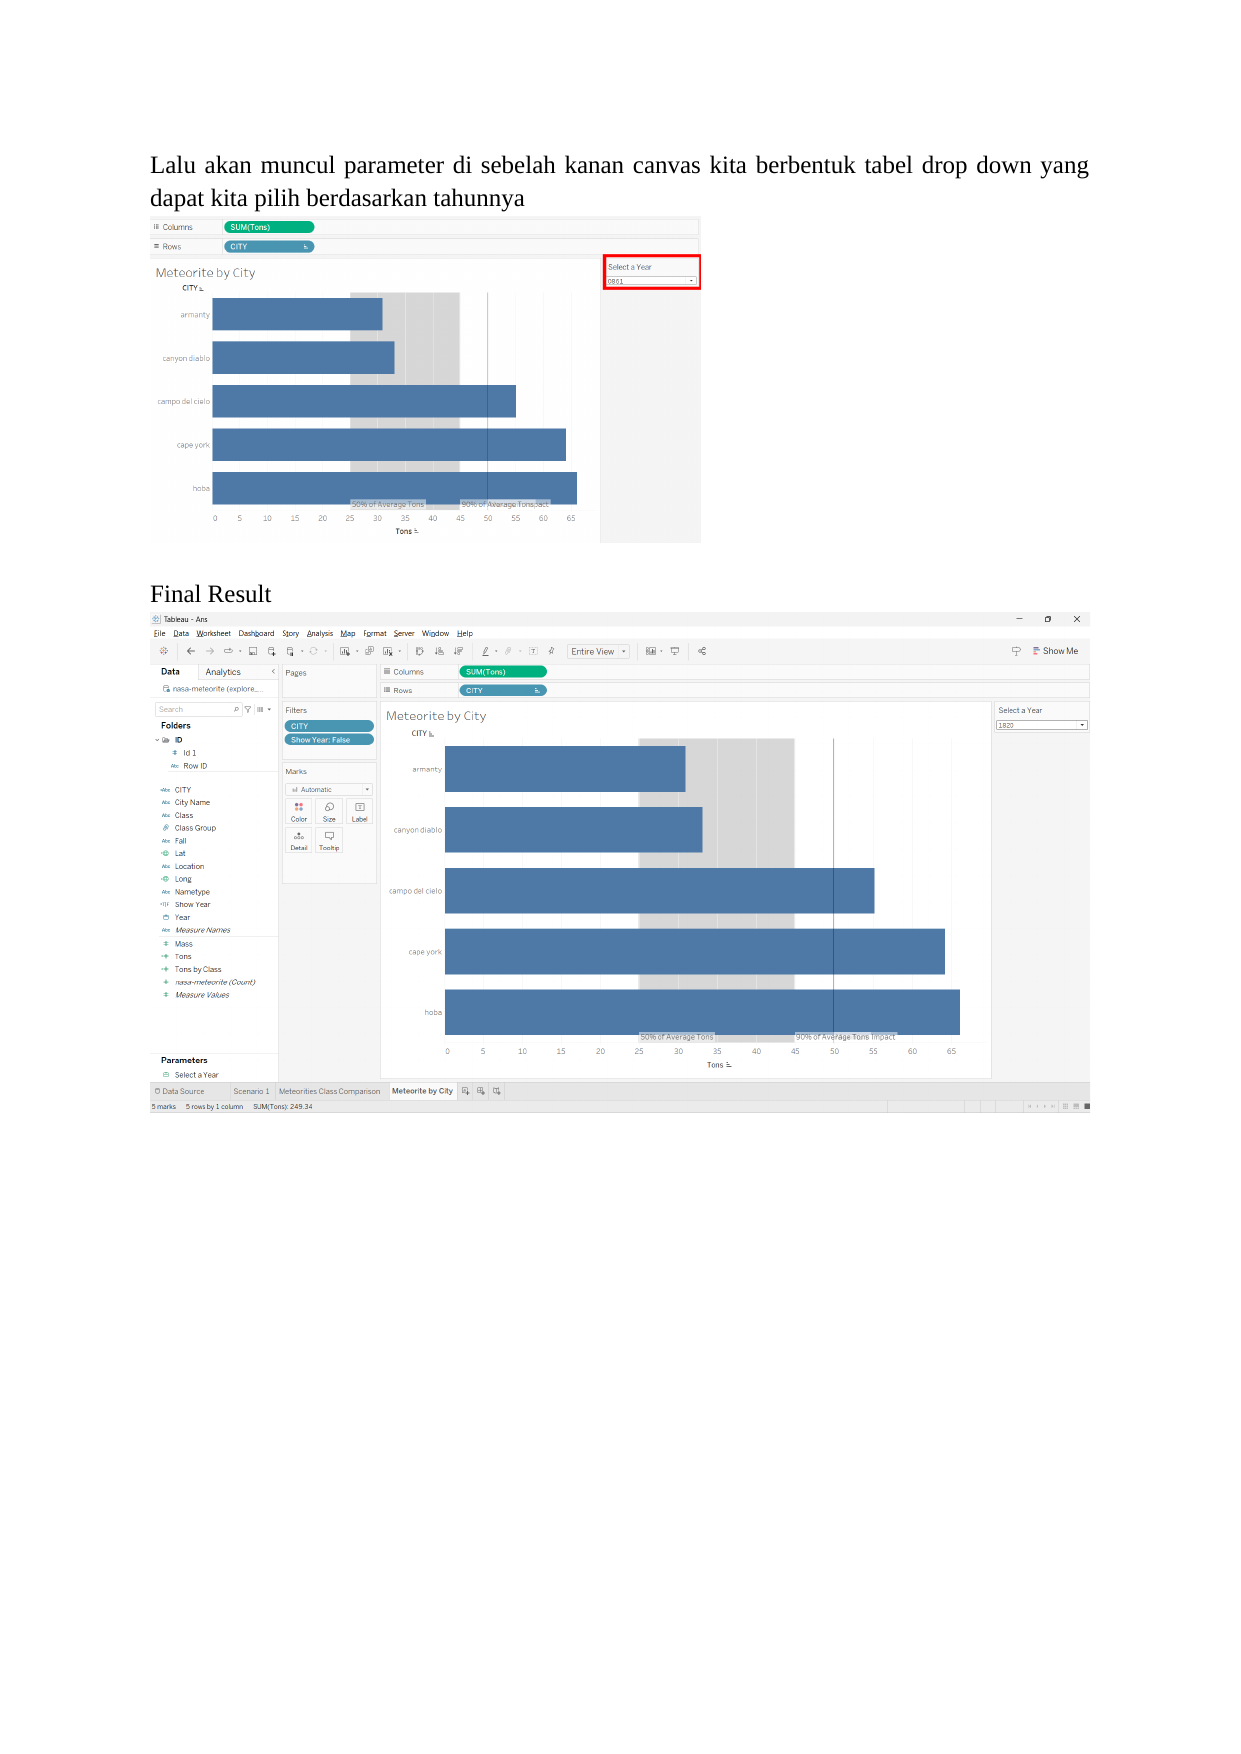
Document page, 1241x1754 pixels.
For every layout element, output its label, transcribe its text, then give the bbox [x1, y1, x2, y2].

picture [150, 612, 1091, 1113]
picture [150, 216, 701, 543]
text Lalu akan muncul parameter di sebelah kanan canvas kita berbentuk tabel drop down yang dapat kita pilih berdasarkan tahunnya [150, 150, 1090, 212]
text Final Result [150, 579, 1090, 608]
